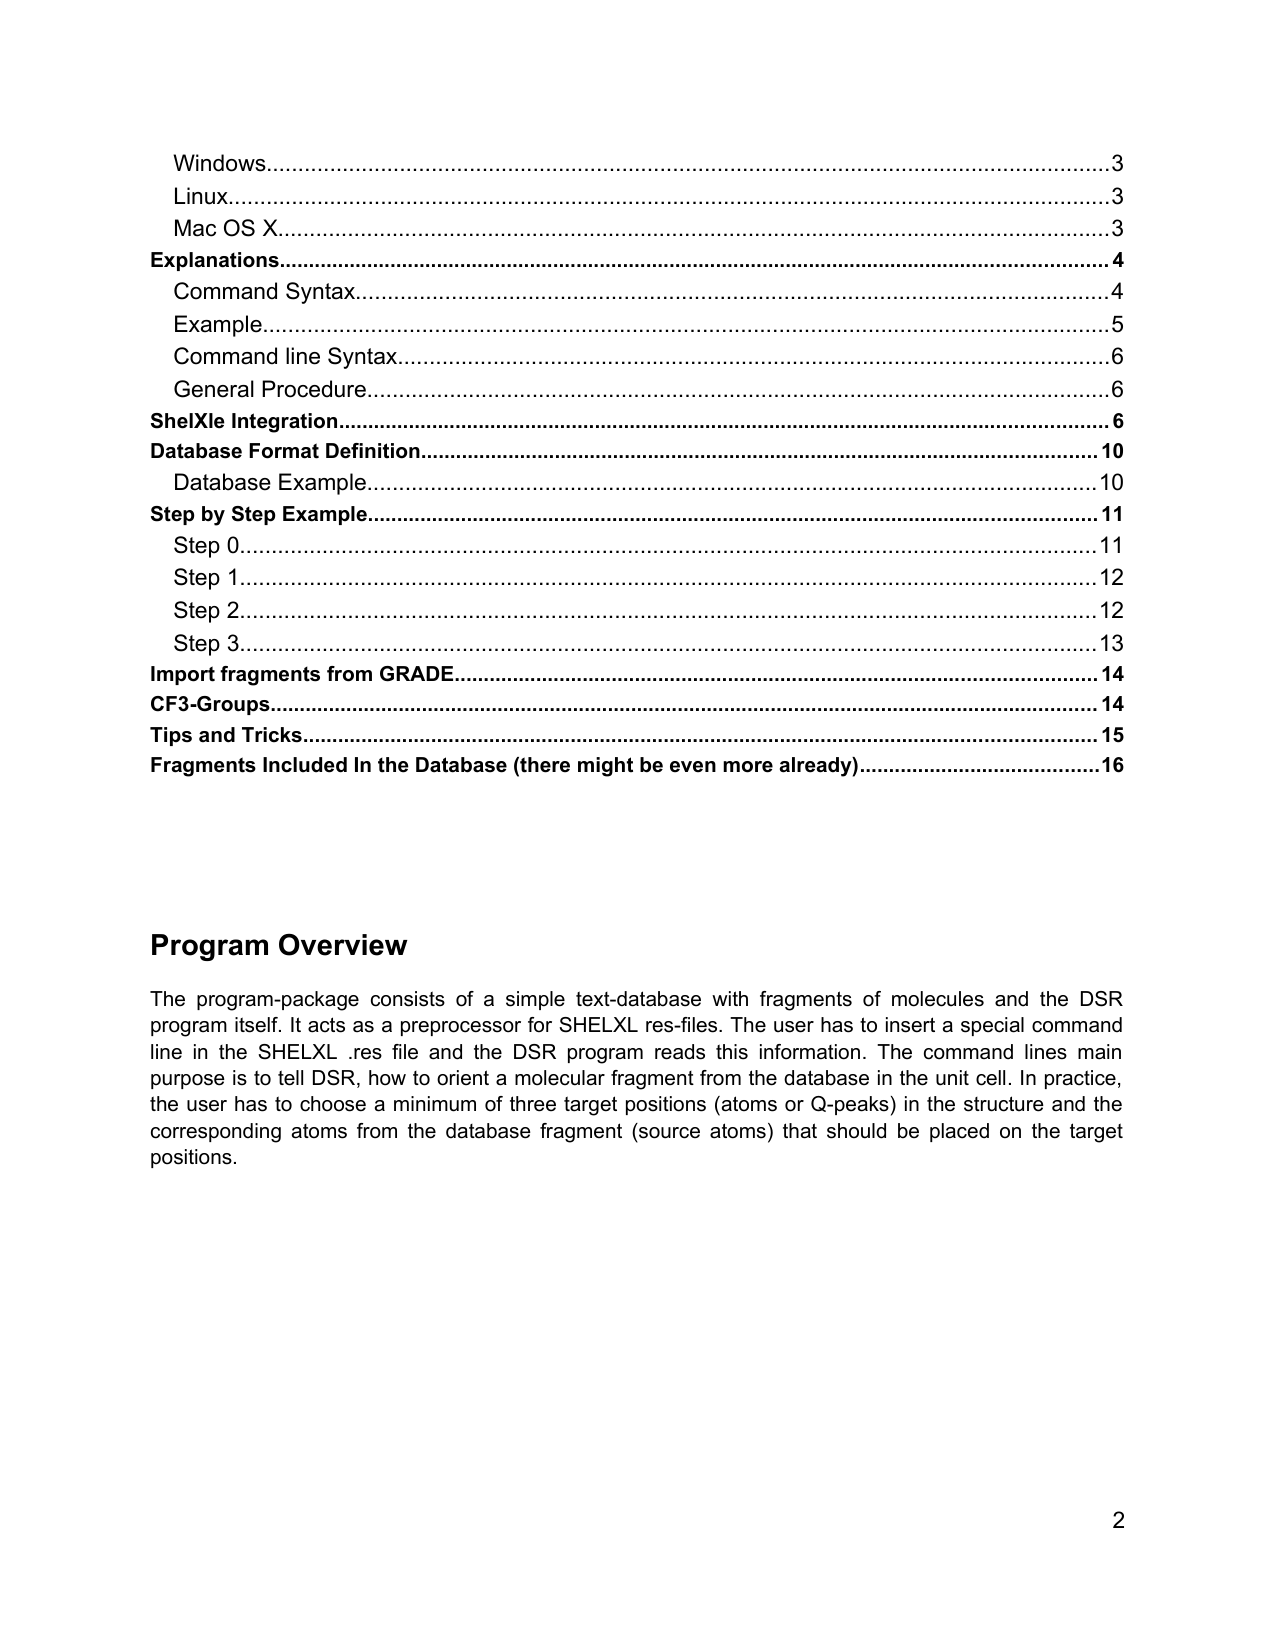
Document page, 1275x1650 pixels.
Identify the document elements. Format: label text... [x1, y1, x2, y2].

text Program Overview [150, 928, 1125, 962]
text Step by Step Example 11 [150, 501, 1125, 525]
text Mac OS X 3 [173, 215, 1125, 242]
text Step 2 12 [173, 597, 1125, 623]
text Step 1 12 [173, 564, 1125, 591]
text General Procedure 6 [173, 376, 1125, 402]
text Step 3 13 [173, 629, 1125, 656]
text Import fragments from GRADE 14 [150, 662, 1125, 686]
text Command Syntax 4 [173, 278, 1125, 304]
text The program-package consists of a simple text-database with fragments of molecules and the DSR program itself. It acts as a preprocessor for SHELXL res-files. The user has to insert a special command line in the SHELXL .res file and the DSR program reads this information. The command lines main purpose is to tell DSR, how to orient a molecular fragment from the database in the unit cell. In practice, the user has to choose a minimum of three target positions (atoms or Q-peaks) in the structure and the corresponding atoms from the database fragment (source atoms) that should be placed on the target positions. [150, 987, 1125, 1169]
text Example 5 [173, 311, 1125, 337]
text Fragments Included In the Database (there might be even more already) 16 [150, 753, 1125, 777]
text ShelXle Integration 6 [150, 408, 1125, 432]
text Command line Syntax 6 [173, 343, 1125, 369]
text Linux 3 [173, 183, 1125, 209]
text Tips and Tricks 15 [150, 722, 1125, 746]
text Windows 3 [173, 150, 1125, 176]
text CF3-Groups 14 [150, 692, 1125, 716]
text Database Example 10 [173, 469, 1125, 495]
text Step 0 11 [173, 532, 1125, 558]
text Database Format Definition 10 [150, 439, 1125, 463]
text Explanations 4 [150, 248, 1125, 272]
